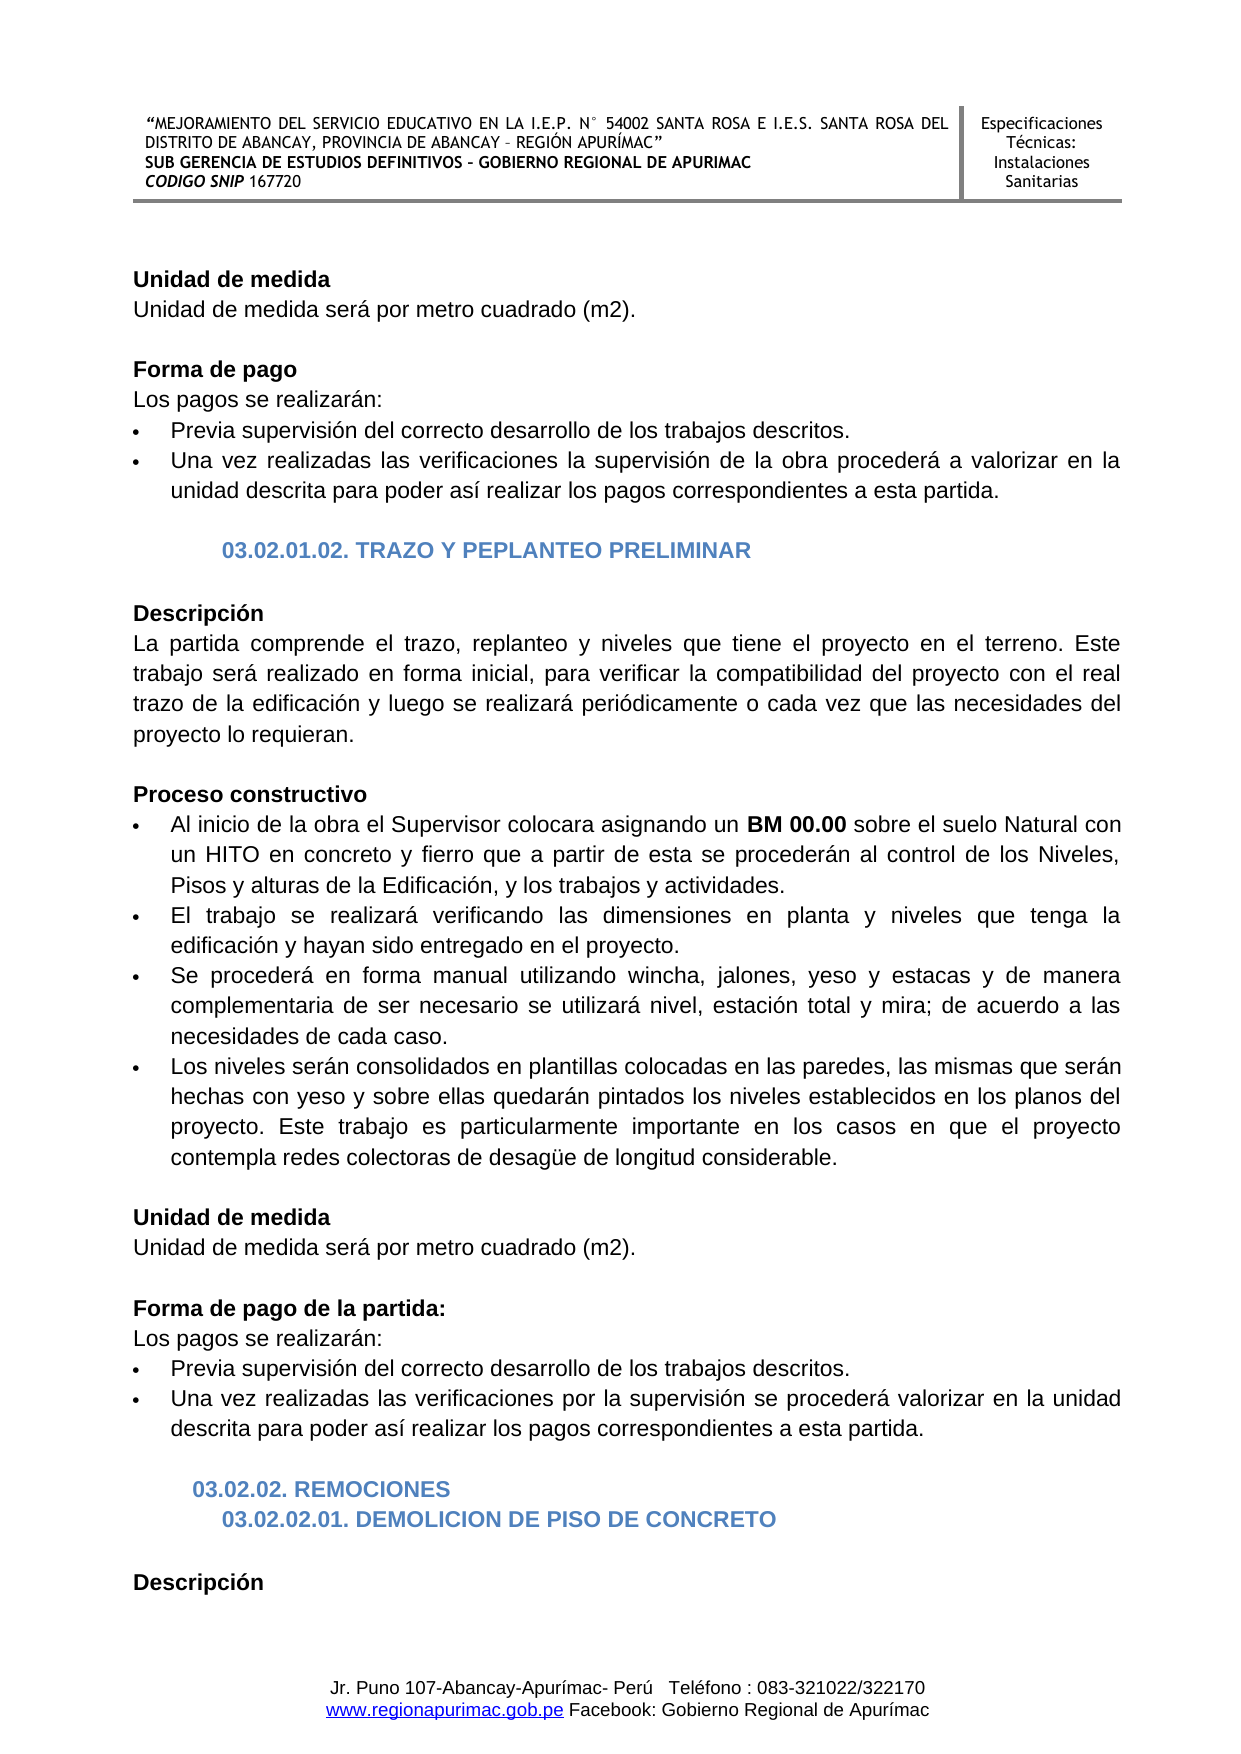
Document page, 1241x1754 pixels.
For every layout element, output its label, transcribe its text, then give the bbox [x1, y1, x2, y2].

list Una vez realizadas las verificaciones la supervisión de la obra procederá a valorizar en la unidad descrita para poder así realizar los pagos correspondientes a esta partida. [133, 447, 1122, 503]
list Se procederá en forma manual utilizando wincha, jalones, yeso y estacas y de manera complementaria de ser necesario se utilizará nivel, estación total y mira; de acuerdo a las necesidades de cada caso. [133, 962, 1122, 1049]
list Los niveles serán consolidados en plantillas colocadas en las paredes, las mismas que serán hechas con yeso y sobre ellas quedarán pintados los niveles establecidos en los planos del proyecto. Este trabajo es particularmente importante en los casos en que el proyecto contempla redes colectoras de desagüe de longitud considerable. [133, 1053, 1122, 1170]
text Forma de pago de la partida: [133, 1294, 1122, 1321]
text Unidad de medida [133, 1204, 1122, 1230]
list Al inicio de la obra el Supervisor colocara asignando un BM 00.00 sobre el suelo Natural con un HITO en concreto y fierro que a partir de esta se procederán al control de los Niveles, Pisos y alturas de la Edificación, y los trabajos y actividades. [133, 811, 1122, 898]
list Una vez realizadas las verificaciones por la supervisión se procederá valorizar en la unidad descrita para poder así realizar los pagos correspondientes a esta partida. [133, 1385, 1122, 1442]
text Forma de pago [133, 356, 1122, 382]
subtitle 03.02.01.02. TRAZO Y PEPLANTEO PRELIMINAR [222, 537, 1122, 564]
text Descripción [133, 600, 1122, 626]
text Los pagos se realizarán: [133, 1325, 1122, 1351]
list Previa supervisión del correcto desarrollo de los trabajos descritos. [133, 1355, 1122, 1381]
text Los pagos se realizarán: [133, 386, 1122, 413]
text Proceso constructivo [133, 781, 1122, 807]
list El trabajo se realizará verificando las dimensiones en planta y niveles que tenga la edificación y hayan sido entregado en el proyecto. [133, 902, 1122, 958]
text Unidad de medida [133, 266, 1122, 292]
subtitle 03.02.02.01. DEMOLICION DE PISO DE CONCRETO [222, 1506, 1122, 1532]
text Unidad de medida será por metro cuadrado (m2). [133, 296, 1122, 322]
text Descripción [133, 1568, 1122, 1595]
text La partida comprende el trazo, replanteo y niveles que tiene el proyecto en el terreno. Este trabajo será realizado en forma inicial, para verificar la compatibilidad del proyecto con el real trazo de la edificación y luego se realizará periódicamente o cada vez que las necesidades del proyecto lo requieran. [133, 630, 1122, 747]
text Unidad de medida será por metro cuadrado (m2). [133, 1234, 1122, 1261]
list Previa supervisión del correcto desarrollo de los trabajos descritos. [133, 417, 1122, 443]
subtitle 03.02.02. REMOCIONES [192, 1476, 1122, 1502]
